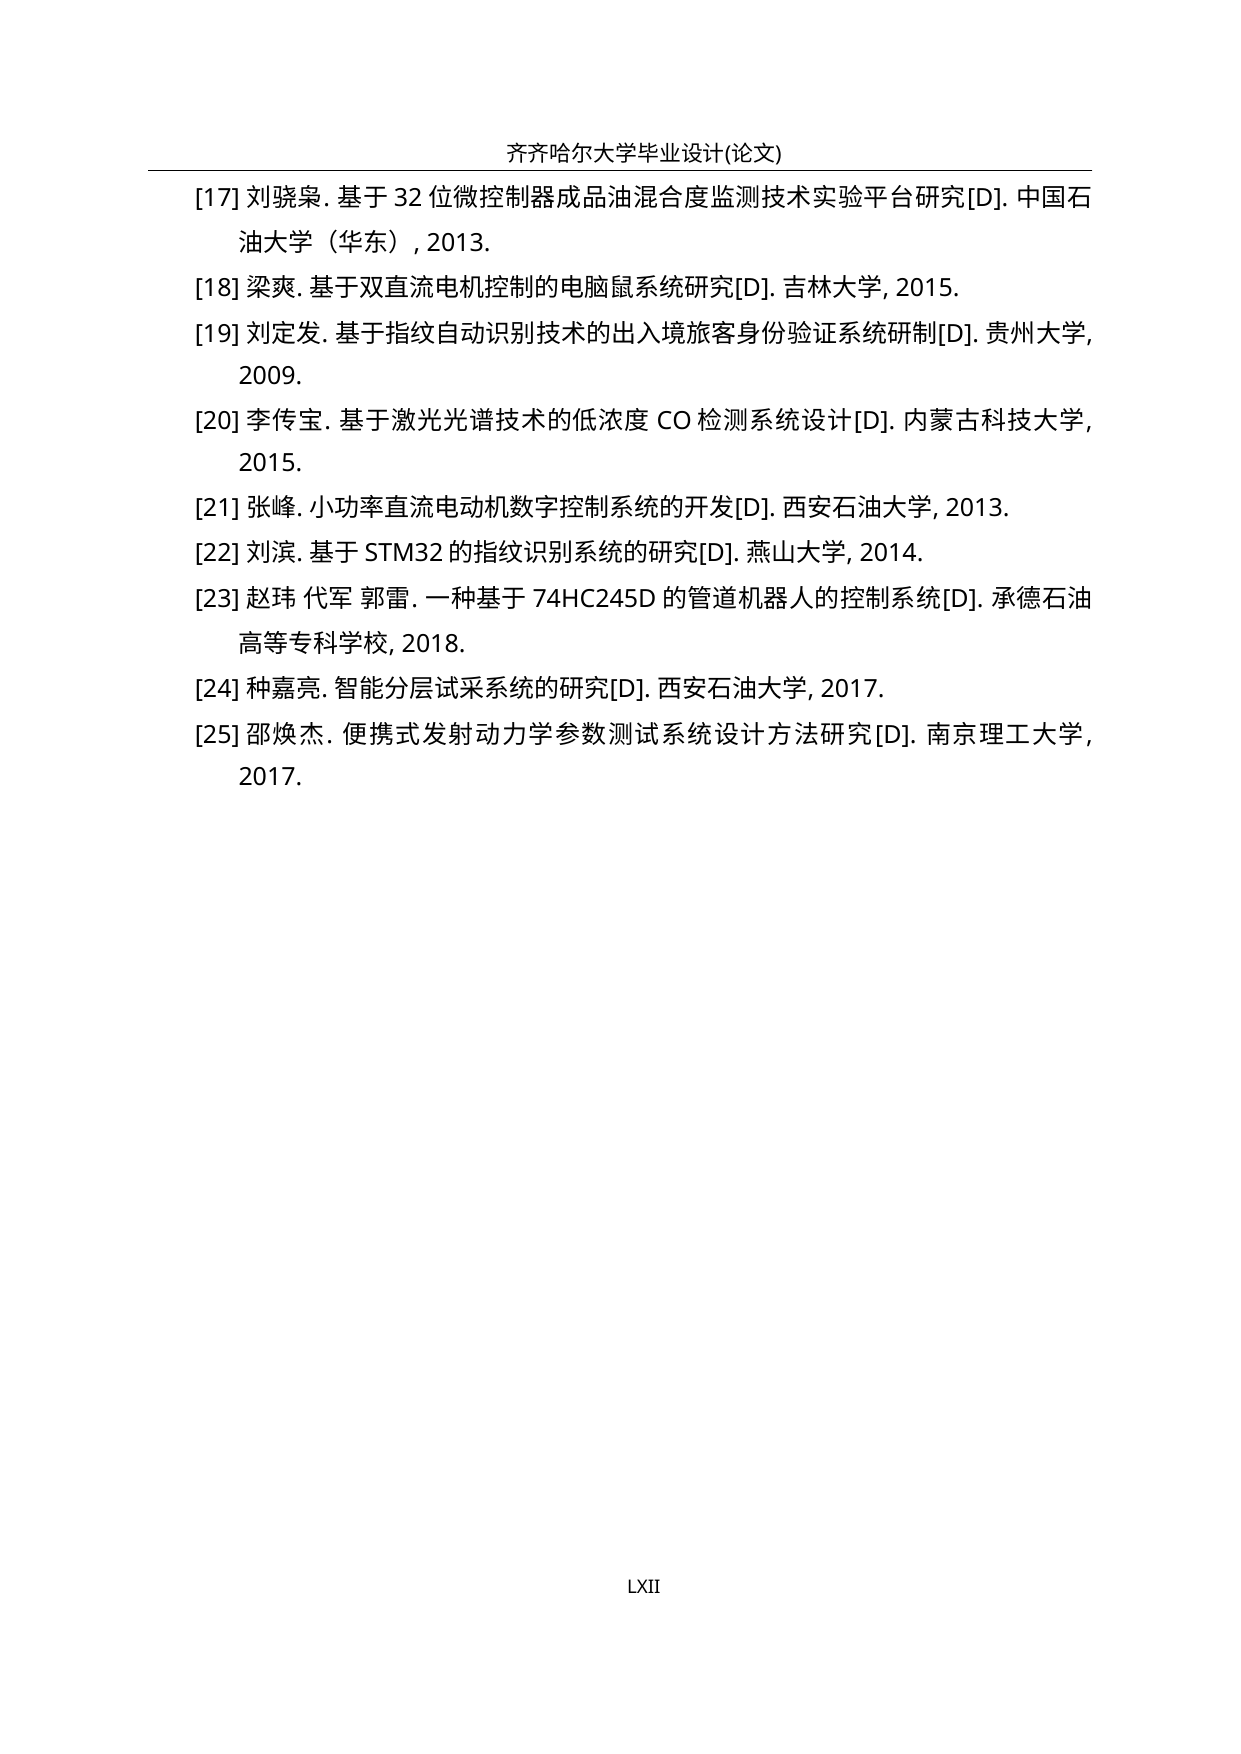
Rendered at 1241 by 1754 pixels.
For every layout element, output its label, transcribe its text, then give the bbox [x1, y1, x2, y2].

list 种嘉亮. 智能分层试采系统的研究[D]. 西安石油大学, 2017. [194, 669, 1092, 705]
list 梁爽. 基于双直流电机控制的电脑鼠系统研究[D]. 吉林大学, 2015. [194, 268, 1092, 304]
list 赵玮 代军 郭雷. 一种基于74HC245D的管道机器人的控制系统[D]. 承德石油高等专科学校, 2018. [194, 578, 1092, 660]
list 张峰. 小功率直流电动机数字控制系统的开发[D]. 西安石油大学, 2013. [194, 487, 1092, 524]
list 刘滨. 基于STM32的指纹识别系统的研究[D]. 燕山大学, 2014. [194, 533, 1092, 569]
list 刘骁枭. 基于32位微控制器成品油混合度监测技术实验平台研究[D]. 中国石油大学（华东）, 2013. [194, 177, 1092, 259]
list 邵焕杰. 便携式发射动力学参数测试系统设计方法研究[D]. 南京理工大学, 2017. [194, 714, 1092, 793]
list 李传宝. 基于激光光谱技术的低浓度CO检测系统设计[D]. 内蒙古科技大学, 2015. [194, 400, 1092, 479]
list 刘定发. 基于指纹自动识别技术的出入境旅客身份验证系统研制[D]. 贵州大学, 2009. [194, 313, 1092, 392]
